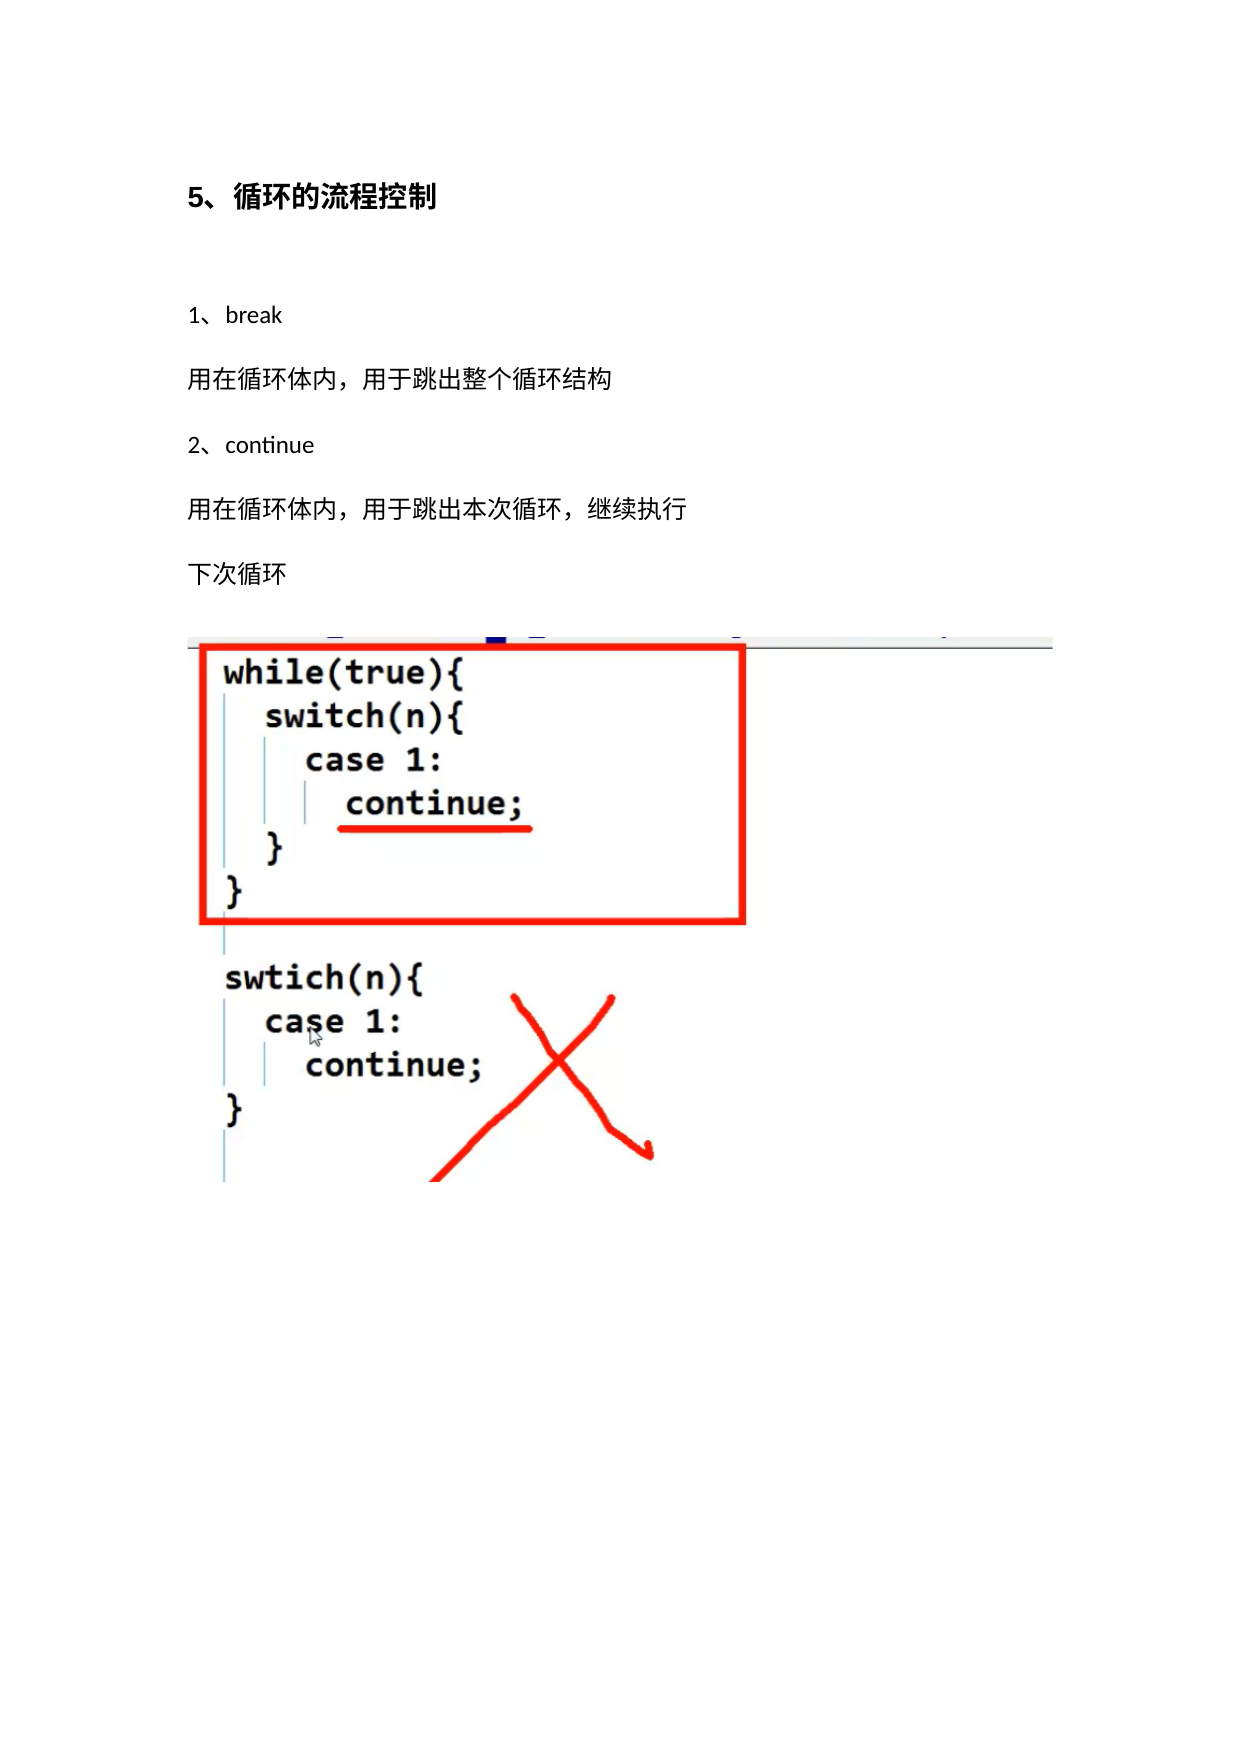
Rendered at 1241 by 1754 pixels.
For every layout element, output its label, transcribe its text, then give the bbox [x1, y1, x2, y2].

picture [187, 637, 1053, 1182]
text 用在循环体内，用于跳出整个循环结构 [187, 345, 1053, 410]
text 用在循环体内，用于跳出本次循环，继续执行 [187, 475, 1053, 540]
text 1、break [187, 280, 1053, 345]
text 下次循环 [187, 540, 1053, 605]
text 2、continue [187, 410, 1053, 475]
subtitle 5、循环的流程控制 [187, 162, 1053, 227]
